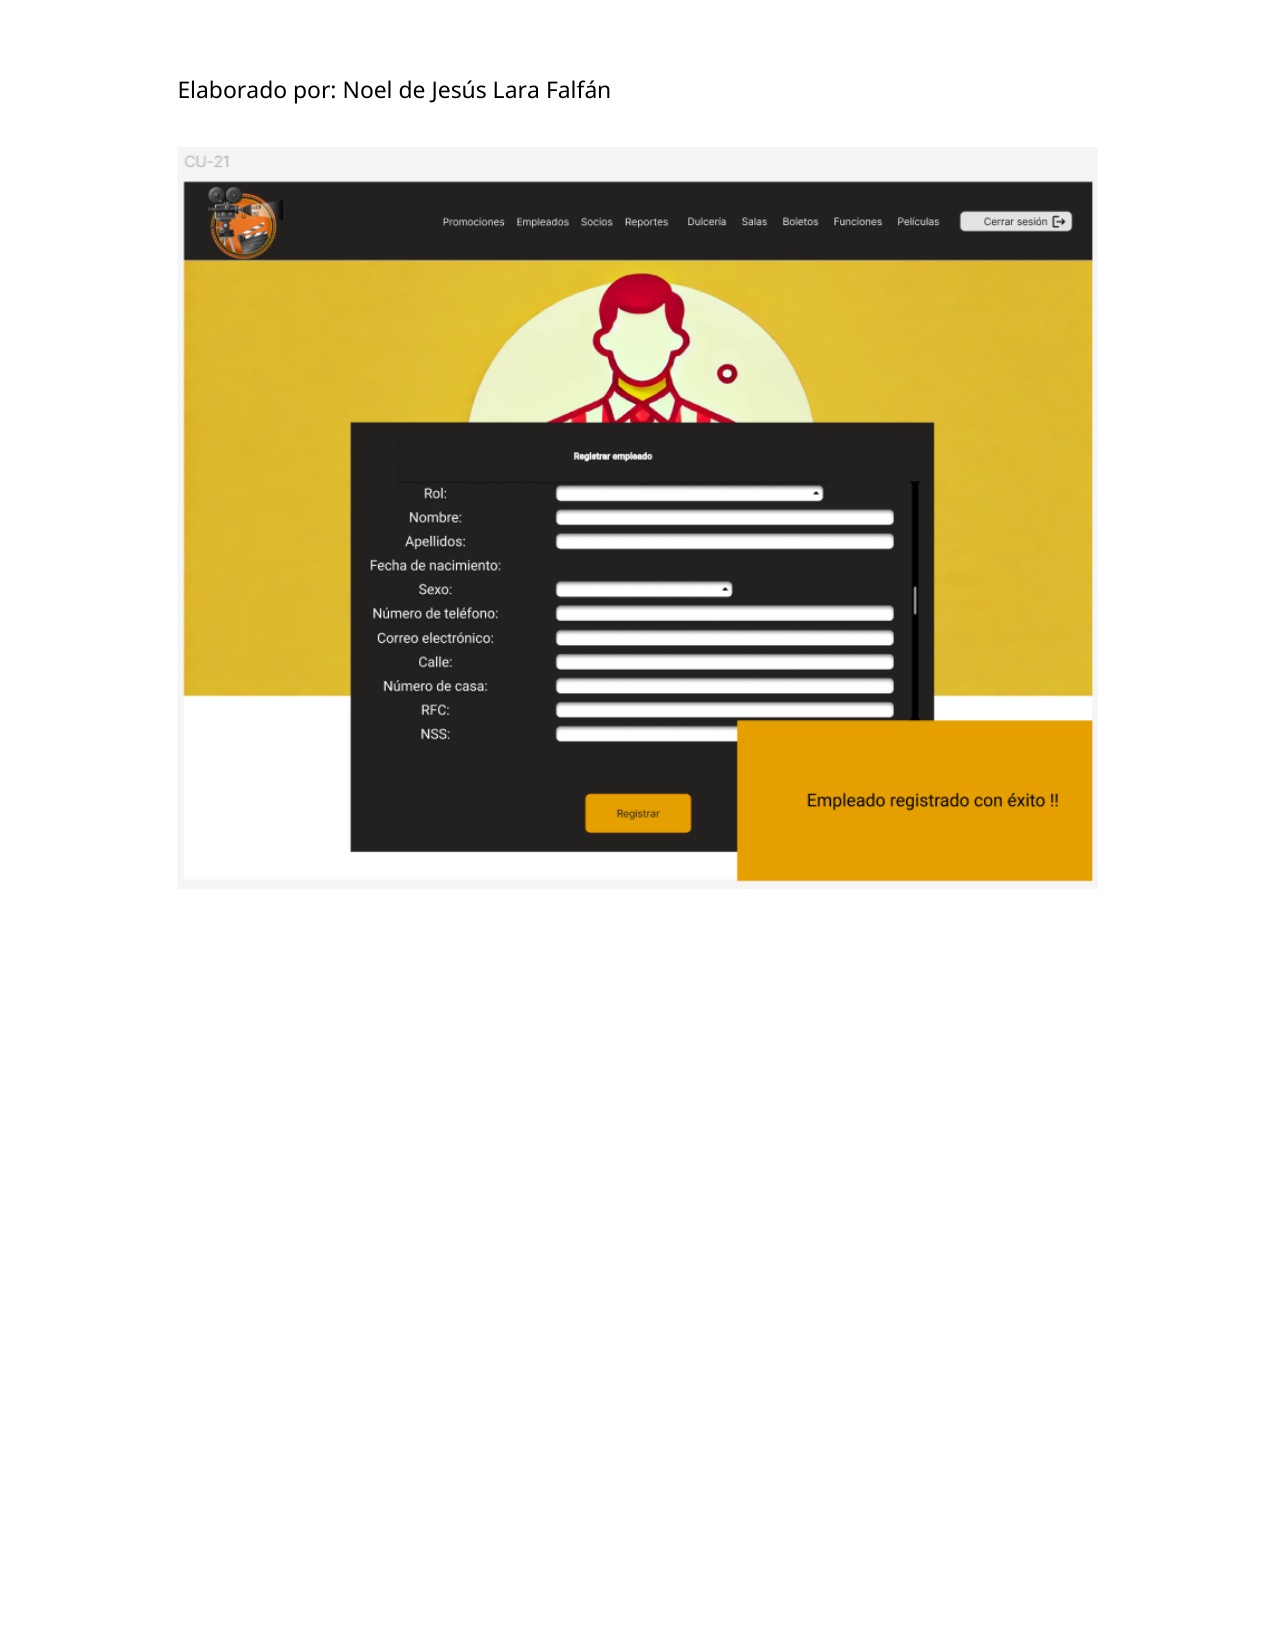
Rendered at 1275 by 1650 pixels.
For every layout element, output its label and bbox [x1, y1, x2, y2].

picture [177, 147, 1098, 889]
